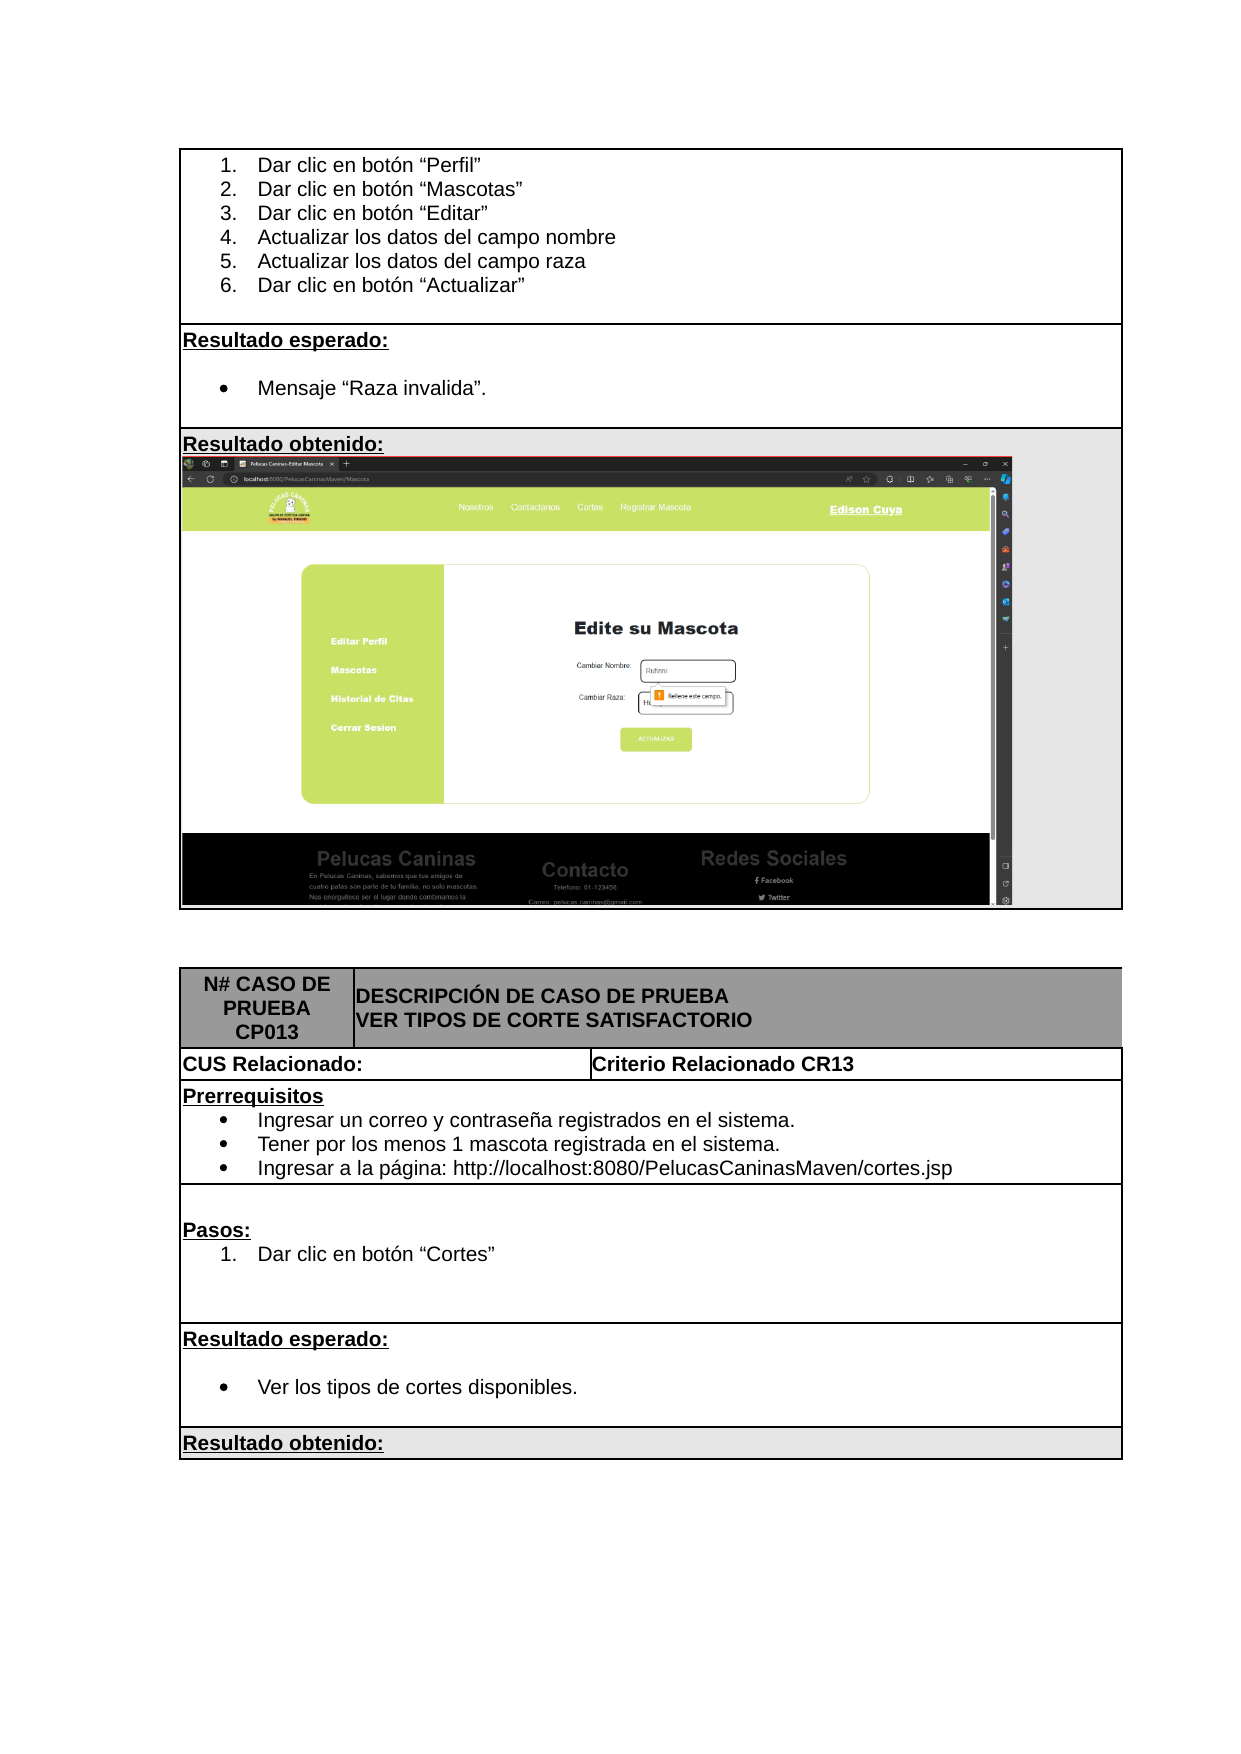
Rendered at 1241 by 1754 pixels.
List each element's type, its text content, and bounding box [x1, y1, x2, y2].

table_cell Resultado esperado: Mensaje “Raza invalida”. [181, 325, 1121, 427]
table_cell Pasos: Dar clic en botón “Cortes” [181, 1185, 1121, 1322]
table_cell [181, 150, 1121, 323]
table_cell Resultado esperado: Ver los tipos de cortes disponibles. [181, 1324, 1121, 1426]
table_cell Criterio Relacionado CR13 [592, 1049, 1121, 1079]
table_cell Resultado obtenido: [181, 429, 1121, 908]
table_cell CUS Relacionado: [181, 1049, 590, 1079]
picture [182, 456, 1013, 905]
table_cell Resultado obtenido: [181, 1428, 1121, 1458]
table_header DESCRIPCIÓN DE CASO DE PRUEBA VER TIPOS DE CORTE SATISFACTORIO [355, 969, 1122, 1047]
table_header N# CASO DE PRUEBA CP013 [181, 969, 353, 1047]
table_cell Prerrequisitos Ingresar un correo y contraseña registrados en el sistema. Tener por los menos 1 mascota registrada en el sistema. Ingresar a la página: http://localhost:8080/PelucasCaninasMaven/cortes.jsp [181, 1081, 1121, 1183]
